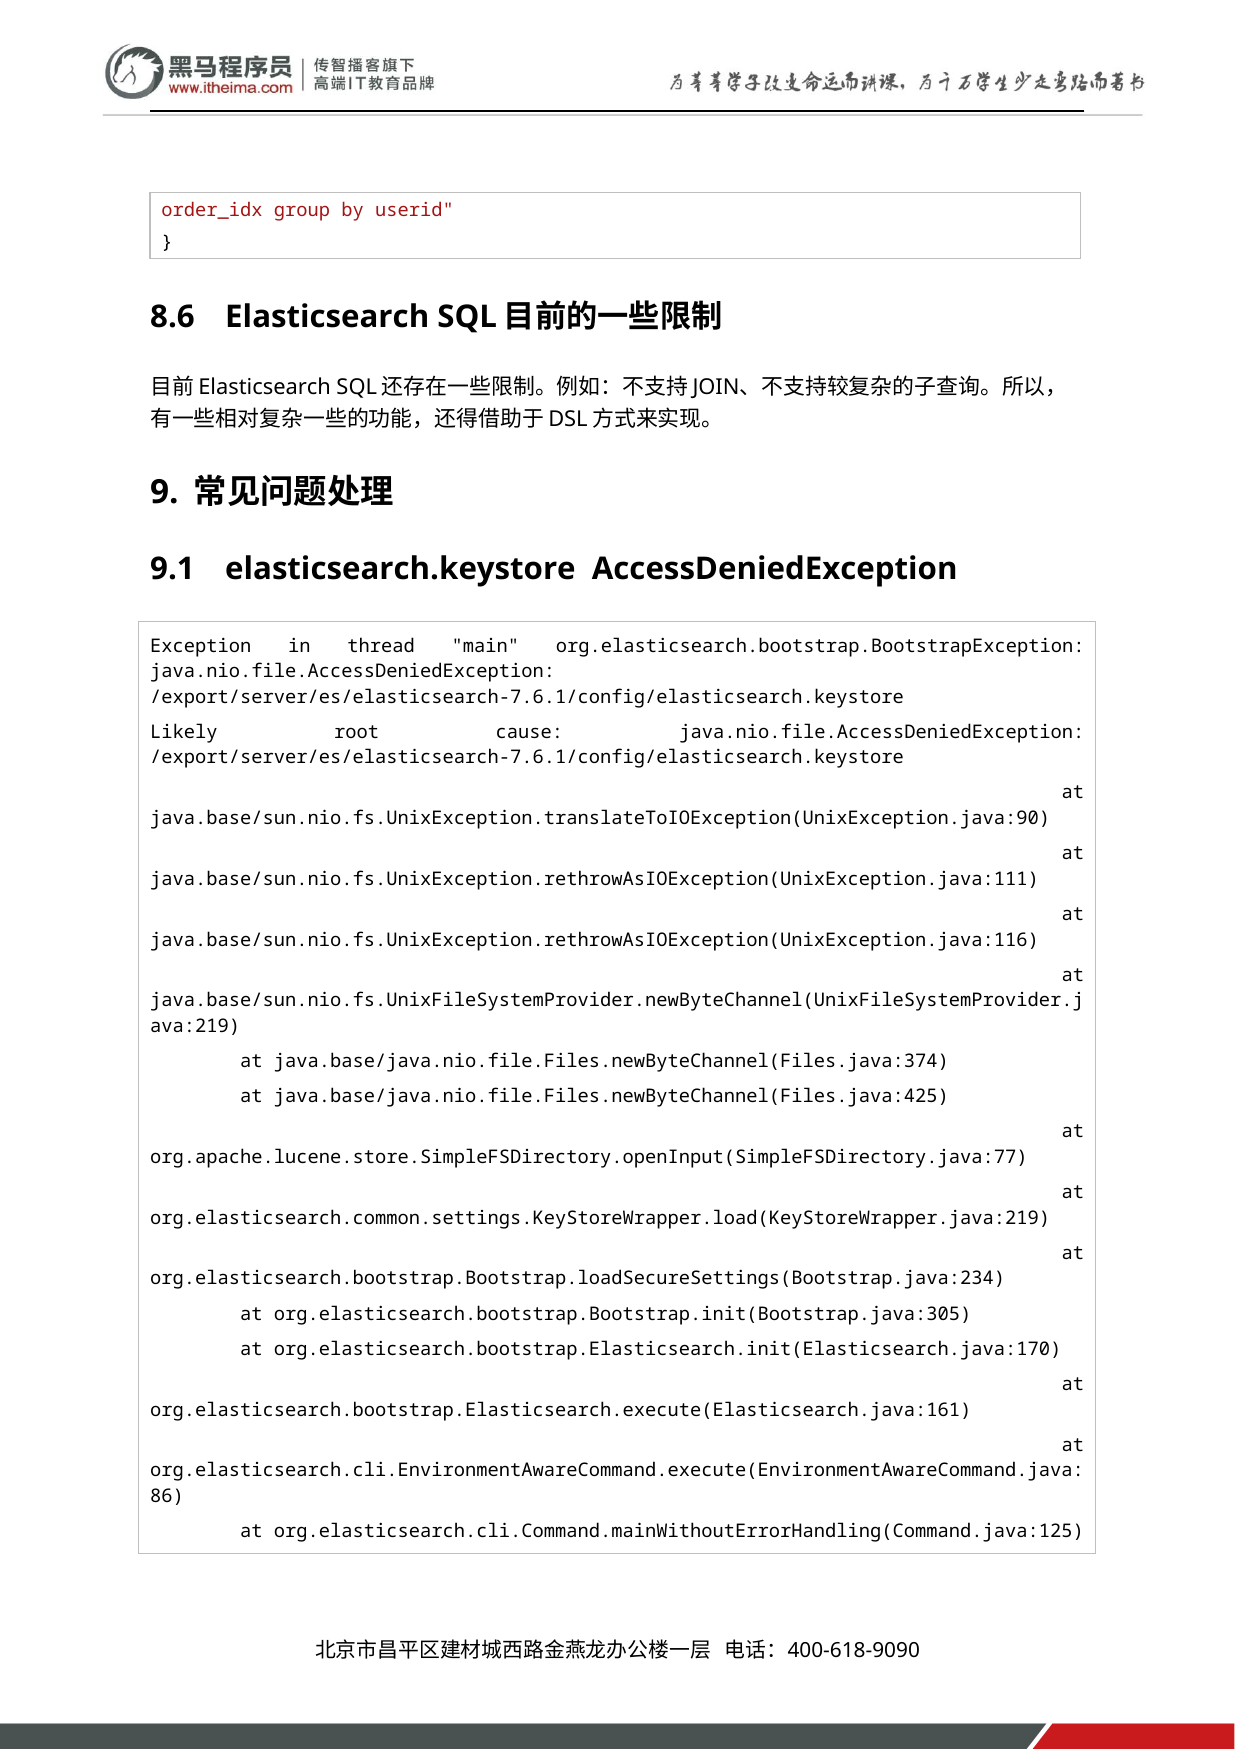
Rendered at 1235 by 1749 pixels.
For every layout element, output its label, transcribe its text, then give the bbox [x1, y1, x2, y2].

subtitle 常见问题处理 [150, 465, 1084, 513]
subtitle elasticsearch.keystore AccessDeniedException [150, 546, 1084, 589]
text 目前Elasticsearch SQL还存在一些限制。例如：不支持JOIN、不支持较复杂的子查询。所以，有一些相对复杂一些的功能，还得借助于DSL方式来实现。 [150, 369, 1084, 433]
picture [0, 1664, 1235, 1749]
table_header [139, 622, 1095, 1552]
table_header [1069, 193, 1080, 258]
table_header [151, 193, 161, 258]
subtitle Elasticsearch SQL目前的一些限制 [150, 291, 1084, 337]
picture [0, 0, 1235, 123]
